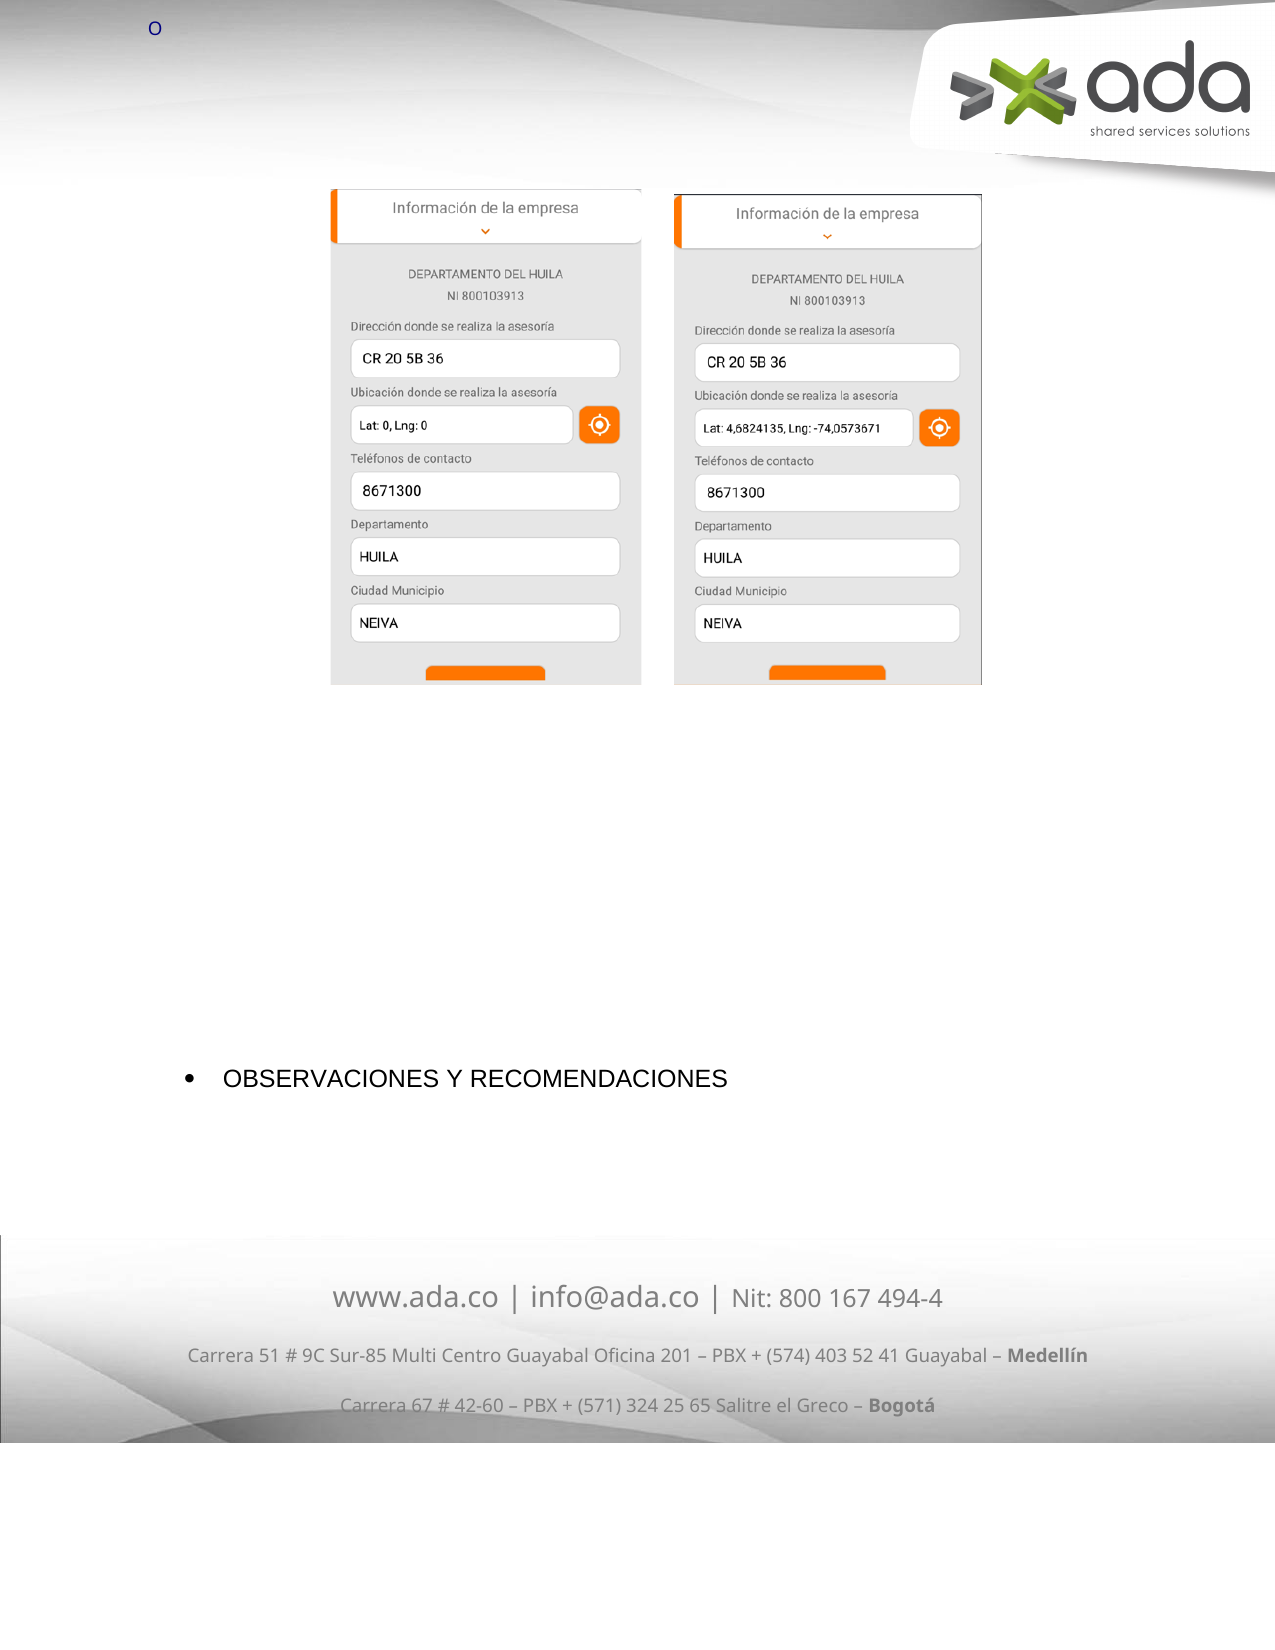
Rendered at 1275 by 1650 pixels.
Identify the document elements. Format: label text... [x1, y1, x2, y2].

picture [0, 0, 1275, 685]
picture [0, 1235, 1275, 1443]
picture [330, 189, 642, 685]
list OBSERVACIONES Y RECOMENDACIONES [185, 1064, 1127, 1093]
